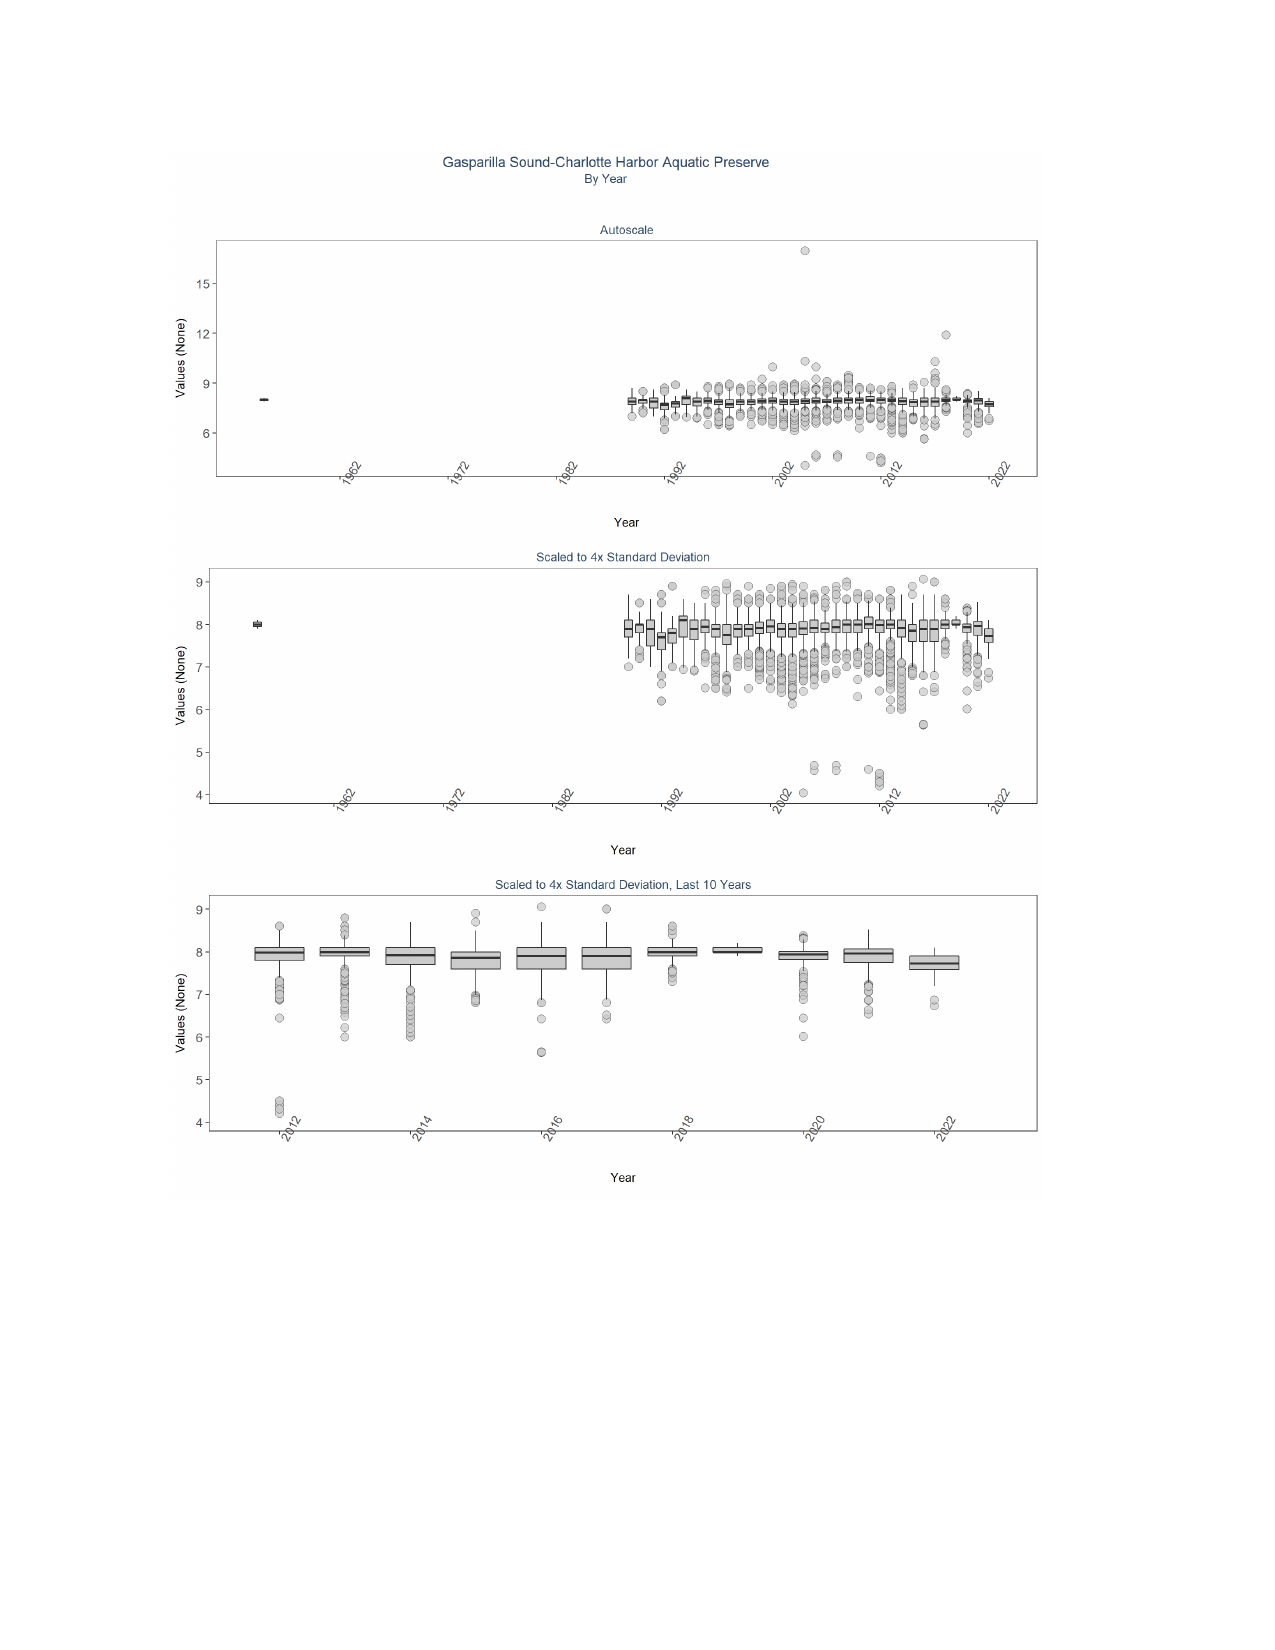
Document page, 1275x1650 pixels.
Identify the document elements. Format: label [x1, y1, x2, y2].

picture [168, 150, 1044, 1200]
